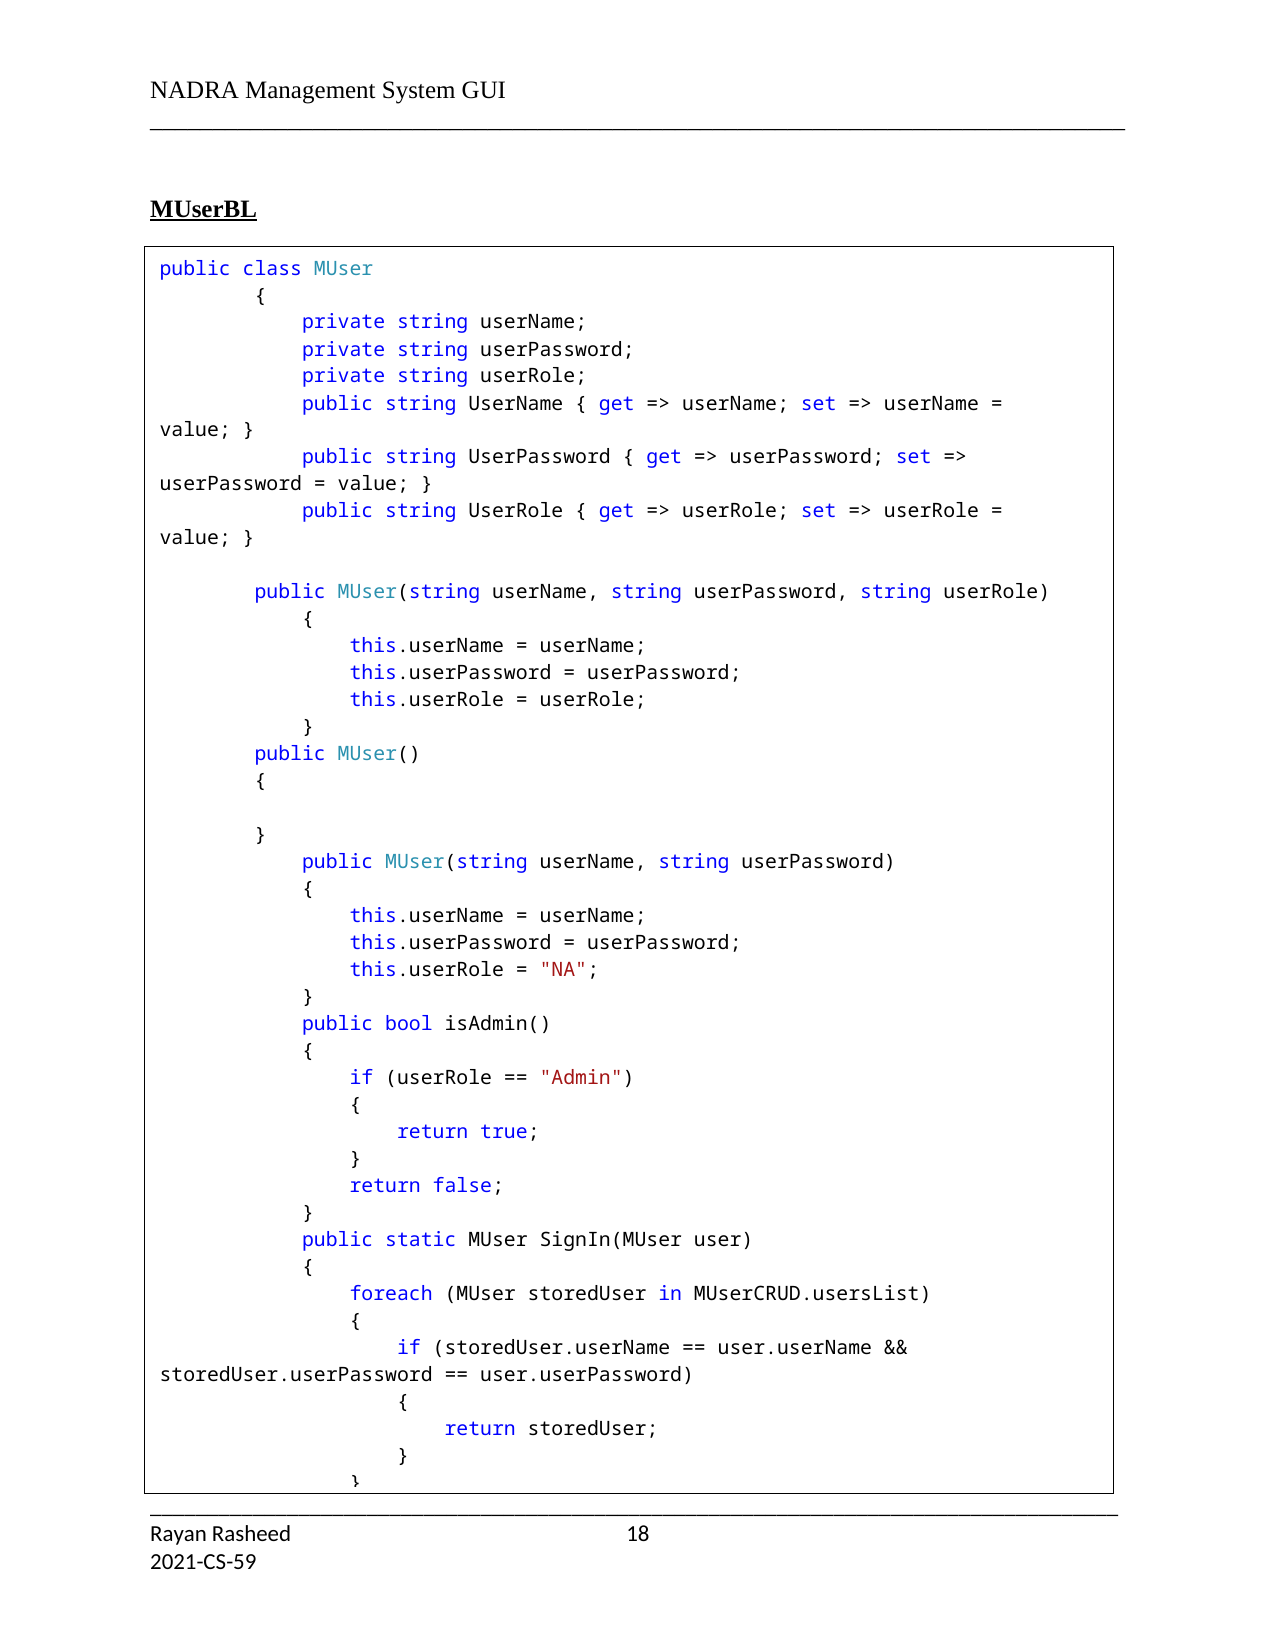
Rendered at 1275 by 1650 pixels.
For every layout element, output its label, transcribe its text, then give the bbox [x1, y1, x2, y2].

text MUserBL [150, 194, 1125, 223]
